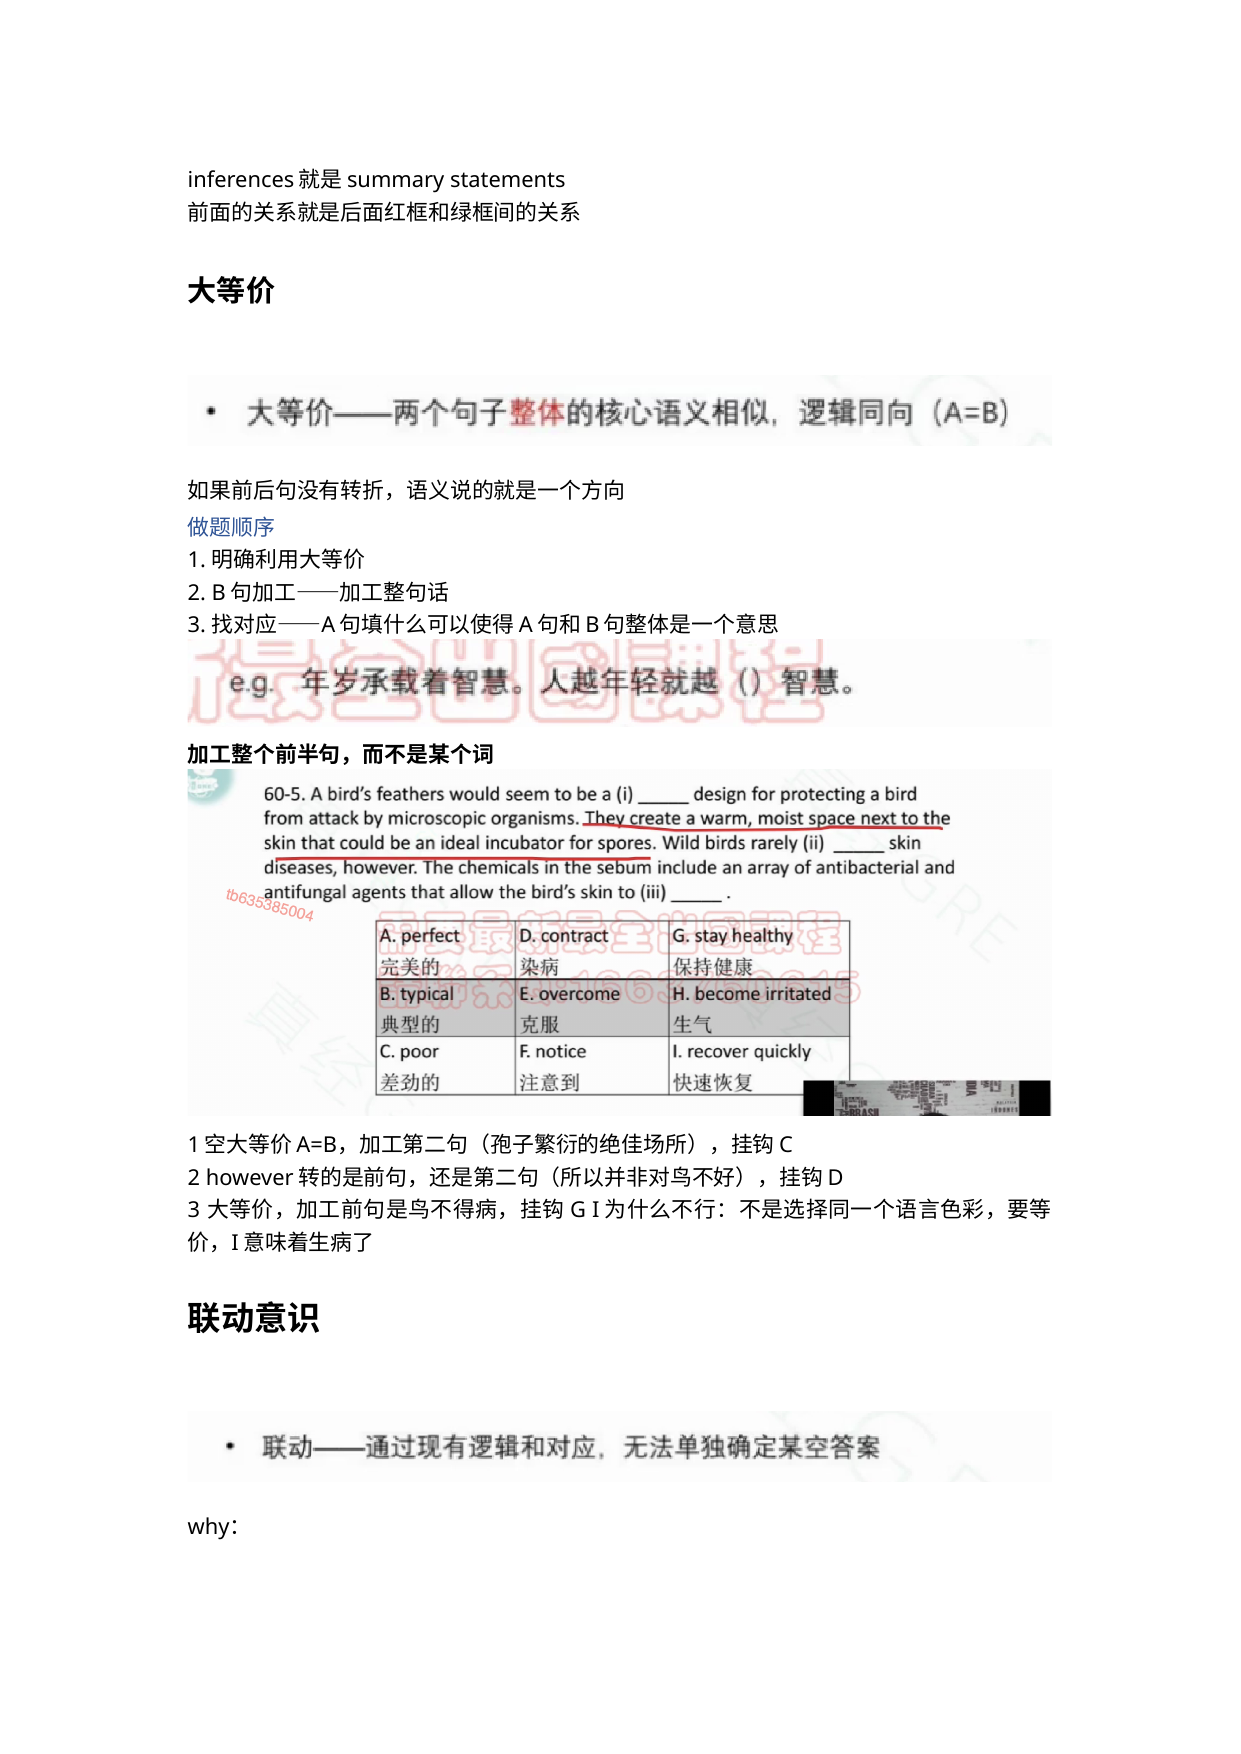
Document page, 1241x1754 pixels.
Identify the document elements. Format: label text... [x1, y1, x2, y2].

subtitle 大等价 [187, 256, 1053, 321]
text why： [187, 1508, 1053, 1541]
picture [187, 375, 1053, 446]
text 如果前后句没有转折，语义说的就是一个方向 [187, 472, 1053, 505]
subtitle 做题顺序 [187, 509, 1053, 542]
subtitle 联动意识 [187, 1284, 1053, 1349]
text 1空大等价A=B，加工第二句（孢子繁衍的绝佳场所），挂钩C [187, 1127, 1053, 1159]
text 3 大等价，加工前句是鸟不得病，挂钩G I为什么不行：不是选择同一个语言色彩，要等价，I意味着生病了 [187, 1192, 1053, 1257]
text 2 however转的是前句，还是第二句（所以并非对鸟不好），挂钩D [187, 1159, 1053, 1192]
text 3. 找对应——A句填什么可以使得A句和B句整体是一个意思 [187, 607, 1053, 639]
text 前面的关系就是后面红框和绿框间的关系 [187, 194, 1053, 227]
picture [187, 769, 1053, 1116]
picture [187, 639, 1053, 727]
picture [187, 1411, 1053, 1482]
text inferences就是summary statements [187, 162, 1053, 194]
text 2. B句加工——加工整句话 [187, 574, 1053, 607]
text 加工整个前半句，而不是某个词 [187, 737, 1053, 769]
text 1. 明确利用大等价 [187, 542, 1053, 574]
